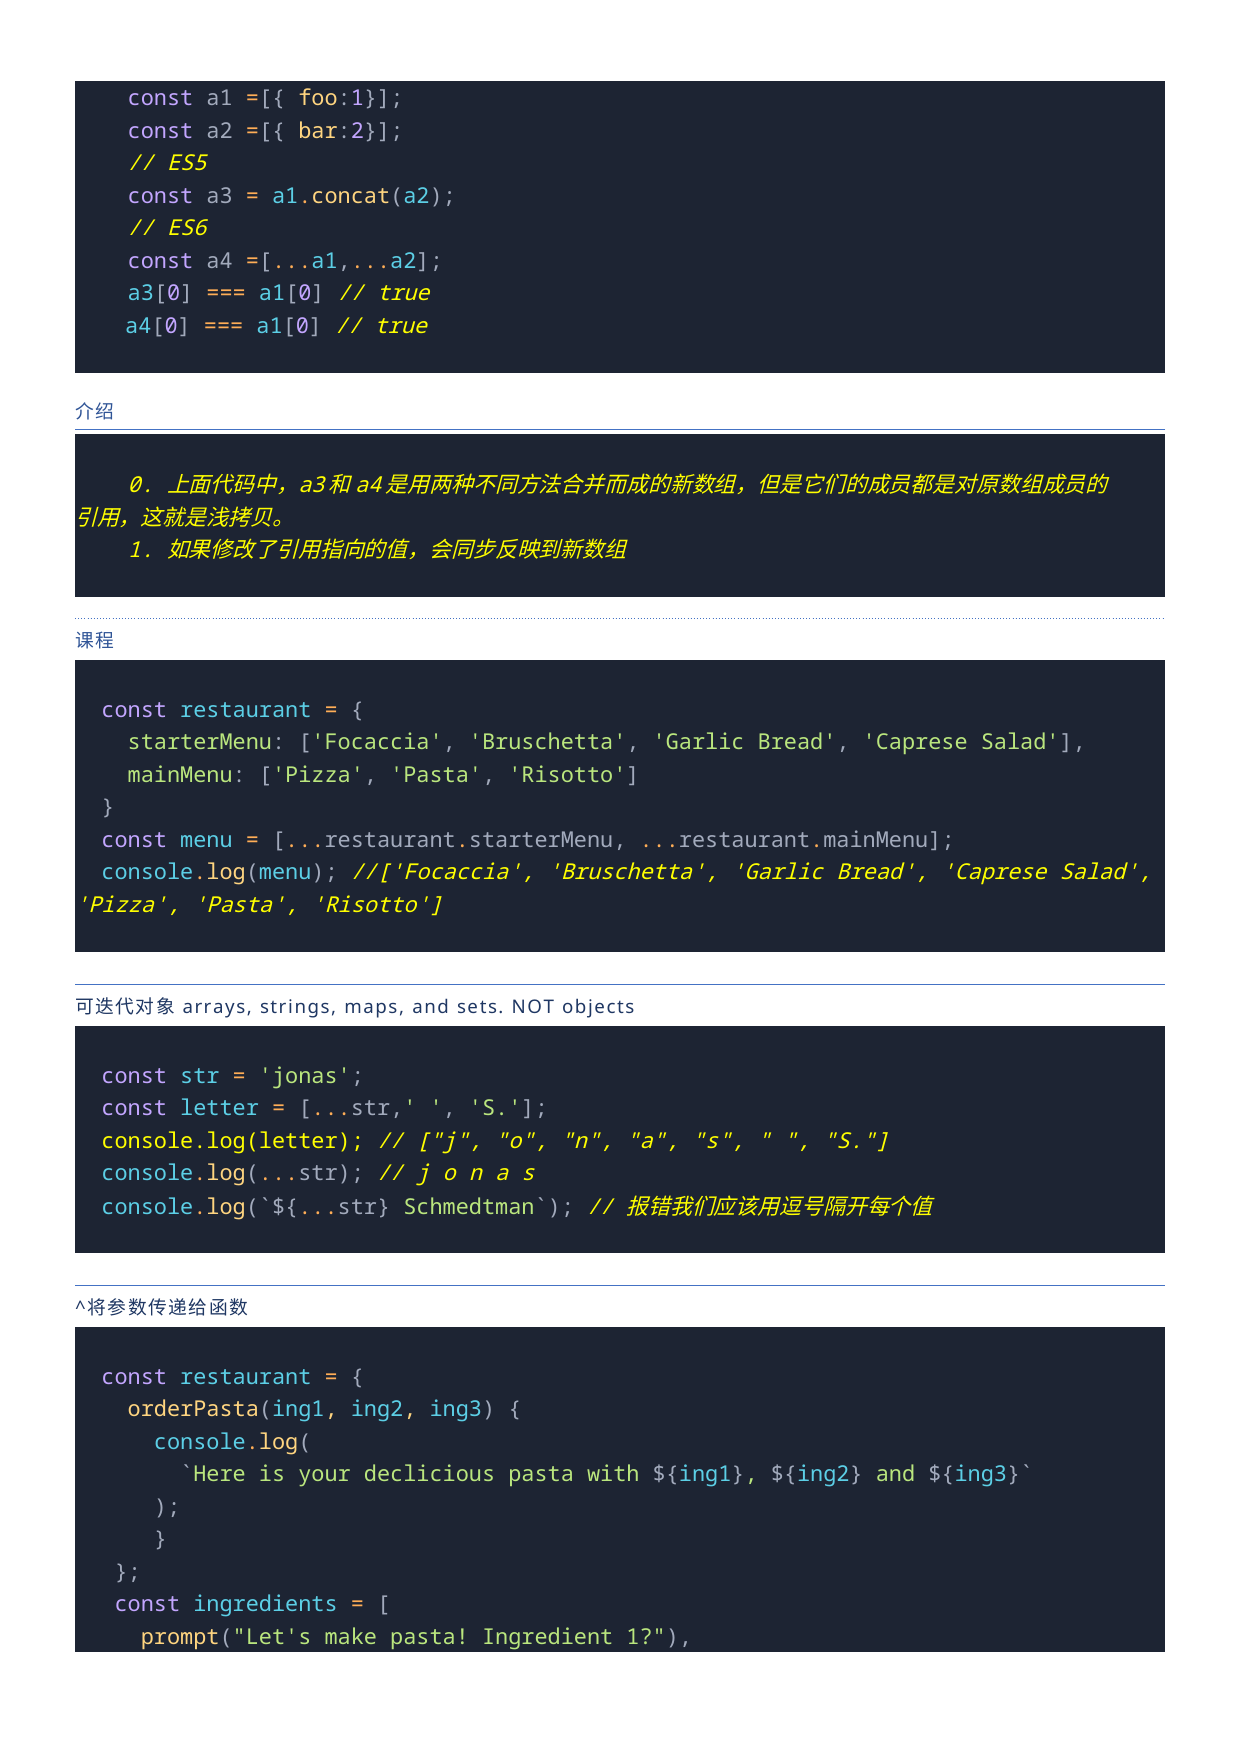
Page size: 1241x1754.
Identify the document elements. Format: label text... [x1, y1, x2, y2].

text console.log(letter); // ["j", "o", "n", "a", "s", " ", "S."] [75, 1123, 1165, 1156]
text } [75, 790, 1165, 822]
text const restaurant = { [75, 692, 1165, 725]
text 引用，这就是浅拷贝。 [75, 499, 1165, 532]
subtitle 课程 [75, 618, 1165, 656]
text console.log(...str); // j o n a s [75, 1156, 1165, 1188]
text a4[0] === a1[0] // true [75, 308, 1165, 341]
text const a1 =[{ foo:1}]; [75, 81, 1165, 113]
text const a4 =[...a1,...a2]; [75, 243, 1165, 276]
text const str = 'jonas'; [75, 1058, 1165, 1091]
text const a3 = a1.concat(a2); [75, 178, 1165, 211]
text const menu = [...restaurant.starterMenu, ...restaurant.mainMenu]; [75, 822, 1165, 855]
text 1. 如果修改了引用指向的值，会同步反映到新数组 [75, 532, 1165, 564]
text const ingredients = [ [75, 1587, 1165, 1619]
text const restaurant = { [75, 1359, 1165, 1392]
text }; [75, 1554, 1165, 1587]
text 0. 上面代码中，a3和a4是用两种不同方法合并而成的新数组，但是它们的成员都是对原数组成员的 [75, 467, 1165, 499]
text orderPasta(ing1, ing2, ing3) { [75, 1392, 1165, 1424]
text // ES5 [75, 146, 1165, 178]
text a3[0] === a1[0] // true [75, 276, 1165, 308]
subtitle 可迭代对象 arrays, strings, maps, and sets. NOT objects [75, 985, 1165, 1022]
text // ES6 [75, 211, 1165, 243]
subtitle 介绍 [75, 394, 1165, 429]
subtitle ^将参数传递给函数 [75, 1286, 1165, 1323]
text mainMenu: ['Pizza', 'Pasta', 'Risotto'] [75, 757, 1165, 790]
text } [75, 1522, 1165, 1554]
text const letter = [...str,' ', 'S.']; [75, 1091, 1165, 1123]
text starterMenu: ['Focaccia', 'Bruschetta', 'Garlic Bread', 'Caprese Salad'], [75, 725, 1165, 757]
text console.log(`${...str} Schmedtman`); // 报错我们应该用逗号隔开每个值 [75, 1188, 1165, 1221]
text prompt("Let's make pasta! Ingredient 1?"), [75, 1619, 1165, 1652]
text console.log(menu); //['Focaccia', 'Bruschetta', 'Garlic Bread', 'Caprese Salad', 'Pizza', 'Pasta', 'Risotto'] [75, 855, 1165, 920]
text console.log( [75, 1424, 1165, 1457]
text ); [75, 1489, 1165, 1522]
text `Here is your declicious pasta with ${ing1}, ${ing2} and ${ing3}` [75, 1457, 1165, 1489]
text const a2 =[{ bar:2}]; [75, 113, 1165, 146]
